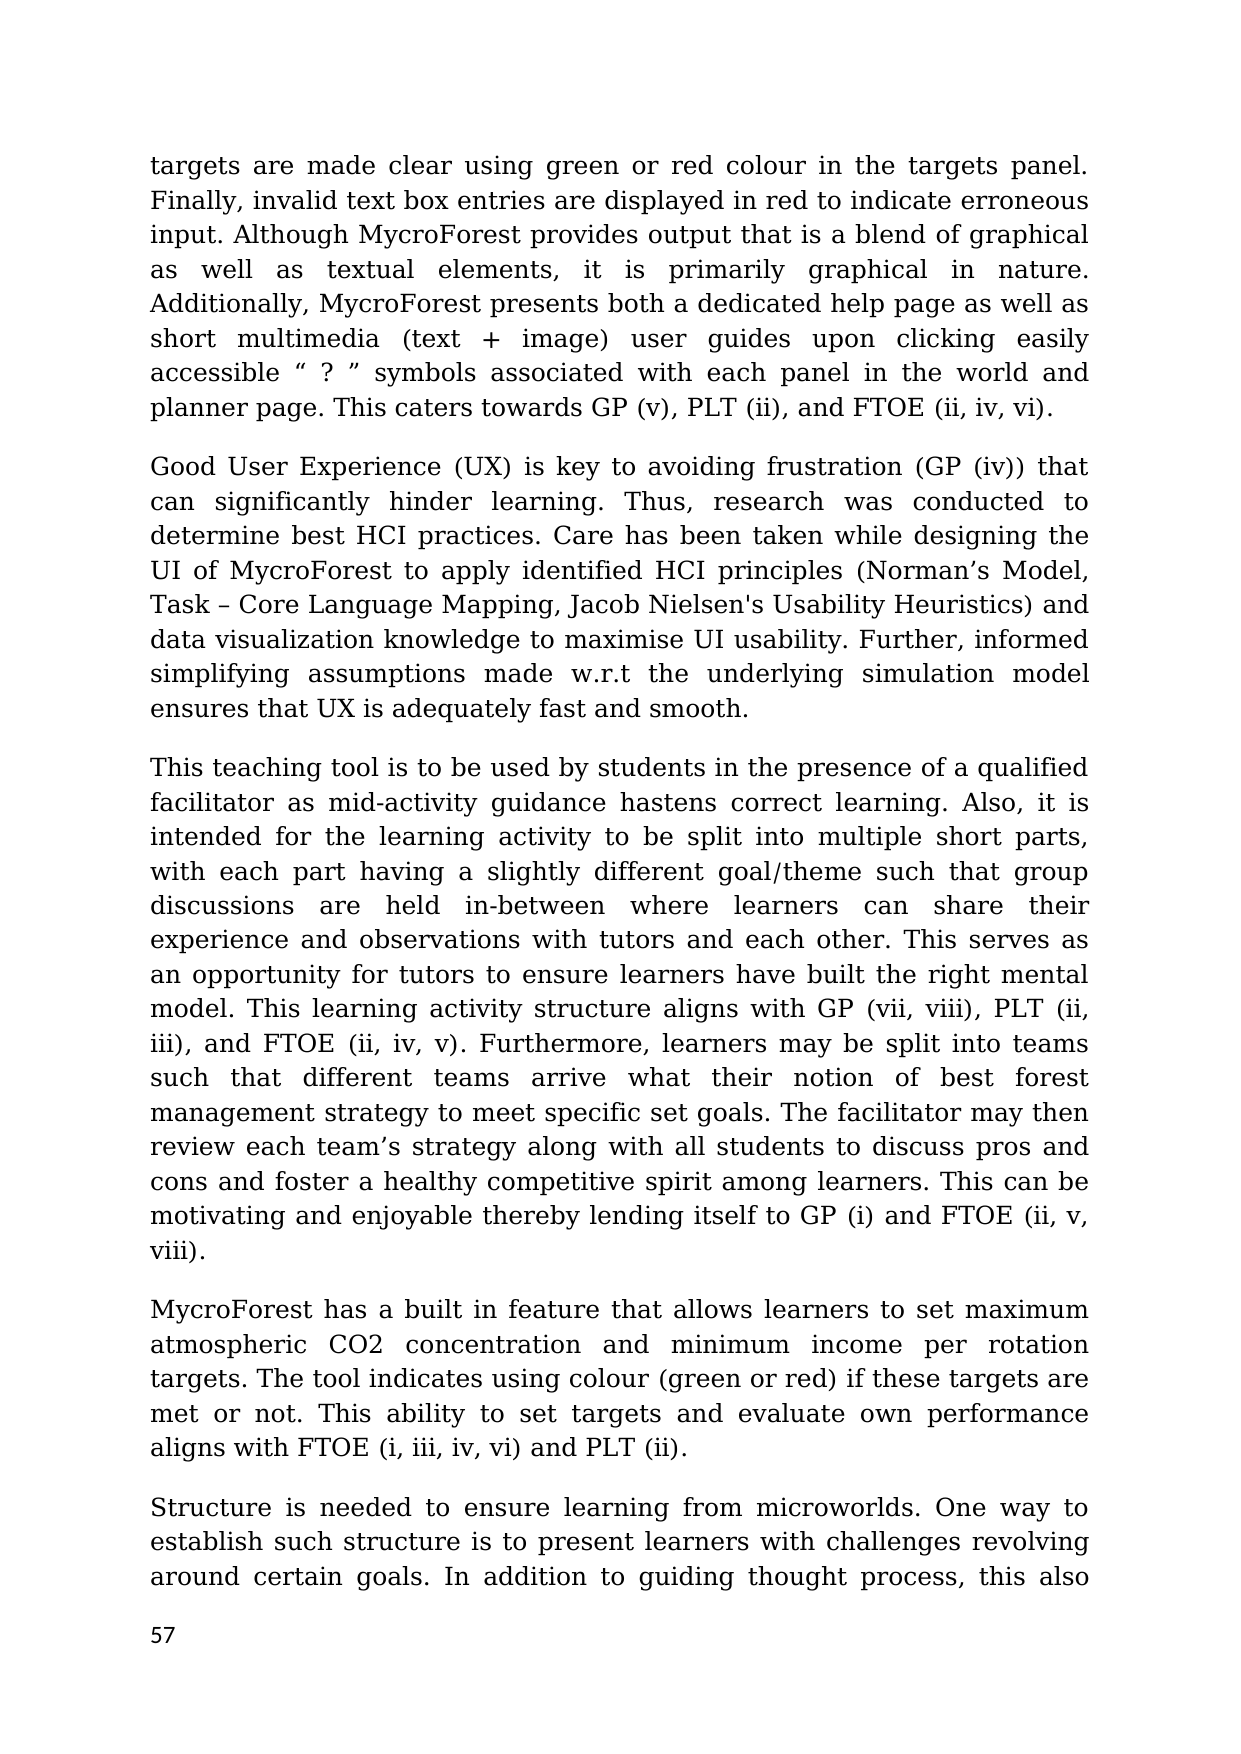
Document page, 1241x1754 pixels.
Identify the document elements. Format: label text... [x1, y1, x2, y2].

text MycroForest has a built in feature that allows learners to set maximum atmospheric CO2 concentration and minimum income per rotation targets. The tool indicates using colour (green or red) if these targets are met or not. This ability to set targets and evaluate own performance aligns with FTOE (i, iii, iv, vi) and PLT (ii). [150, 1294, 1090, 1462]
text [150, 1491, 1090, 1590]
text Good User Experience (UX) is key to avoiding frustration (GP (iv)) that can significantly hinder learning. Thus, research was conducted to determine best HCI practices. Care has been taken while designing the UI of MycroForest to apply identified HCI principles (Norman’s Model, Task – Core Language Mapping, Jacob Nielsen's Usability Heuristics) and data visualization knowledge to maximise UI usability. Further, informed simplifying assumptions made w.r.t the underlying simulation model ensures that UX is adequately fast and smooth. [150, 451, 1090, 722]
text This teaching tool is to be used by students in the presence of a qualified facilitator as mid-activity guidance hastens correct learning. Also, it is intended for the learning activity to be split into multiple short parts, with each part having a slightly different goal/theme such that group discussions are held in-between where learners can share their experience and observations with tutors and each other. This serves as an opportunity for tutors to ensure learners have built the right mental model. This learning activity structure aligns with GP (vii, viii), PLT (ii, iii), and FTOE (ii, iv, v). Furthermore, learners may be split into teams such that different teams arrive what their notion of best forest management strategy to meet specific set goals. The facilitator may then review each team’s strategy along with all students to discuss pros and cons and foster a healthy competitive spirit among learners. This can be motivating and enjoyable thereby lending itself to GP (i) and FTOE (ii, v, viii). [150, 752, 1090, 1264]
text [150, 150, 1090, 421]
